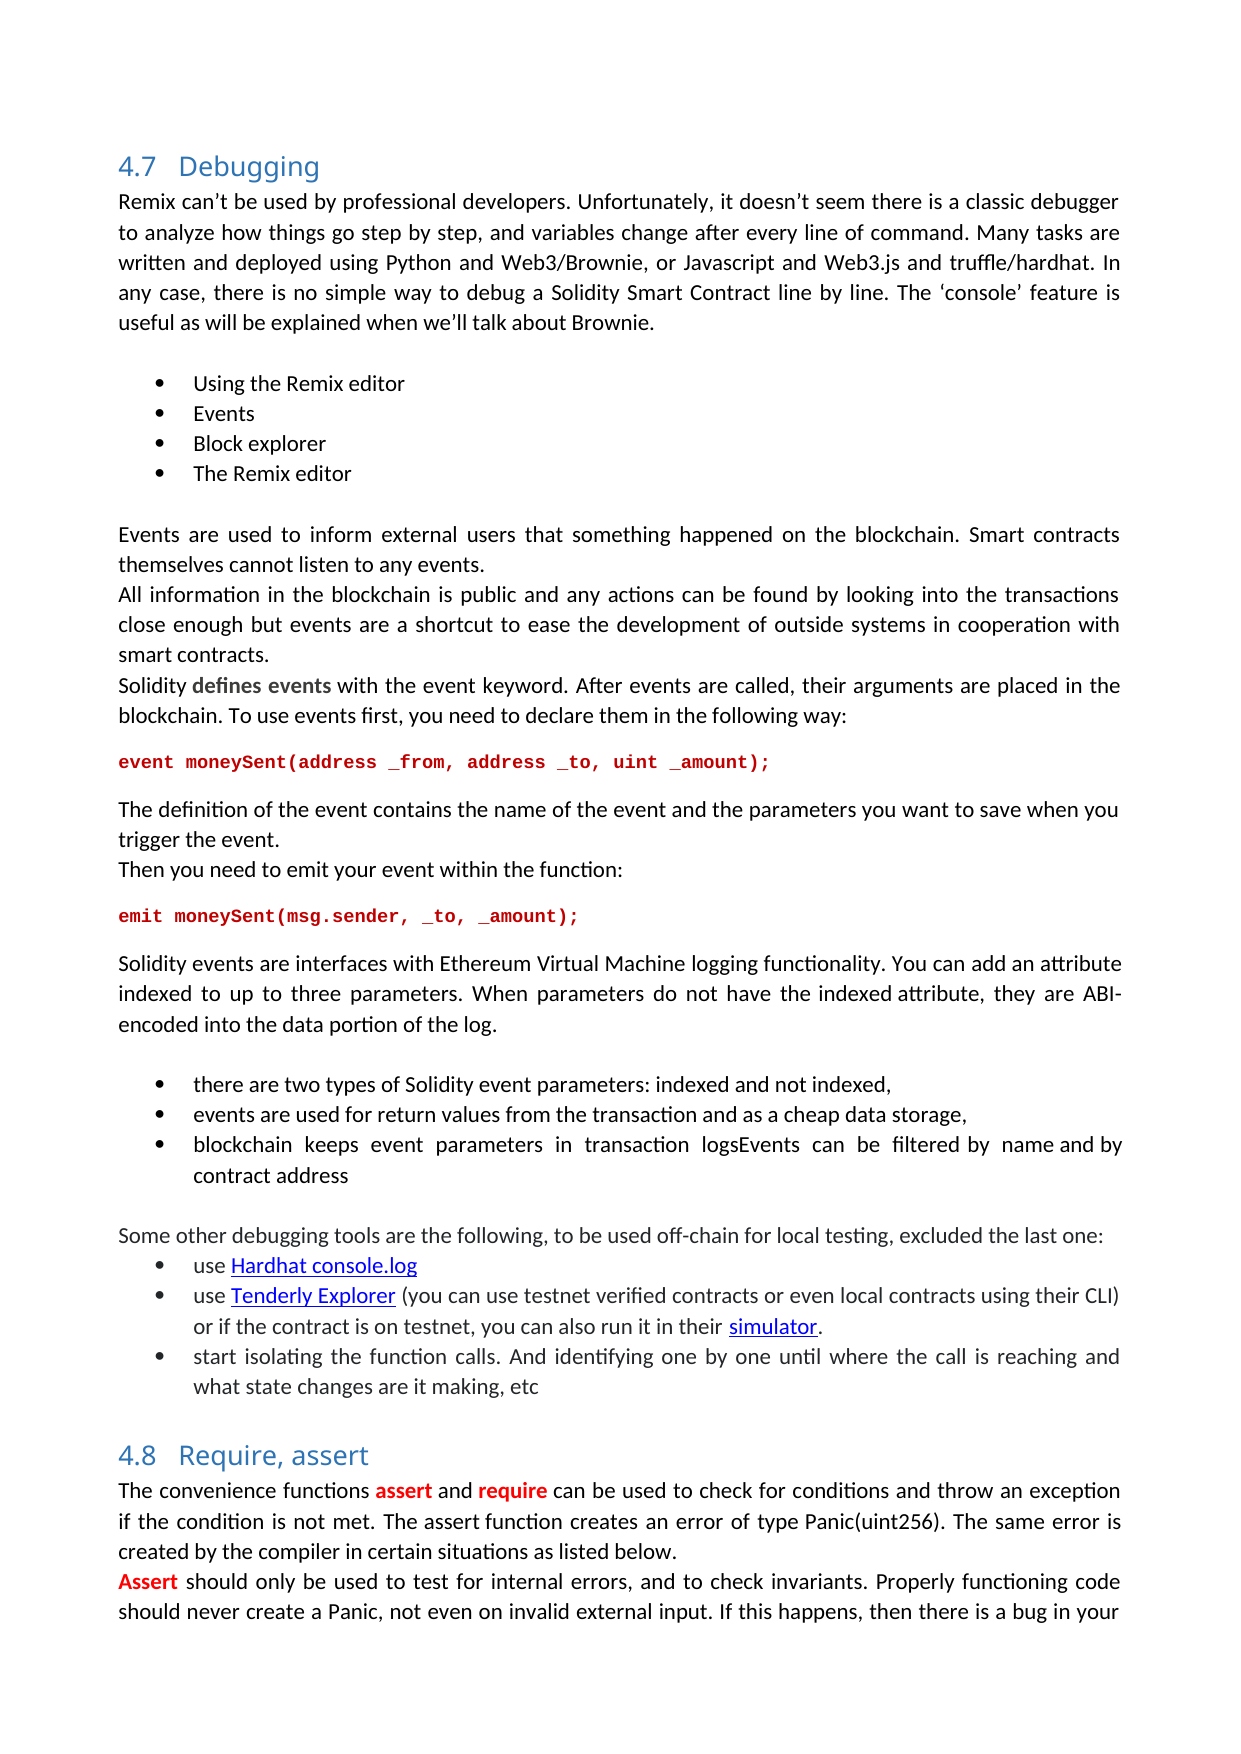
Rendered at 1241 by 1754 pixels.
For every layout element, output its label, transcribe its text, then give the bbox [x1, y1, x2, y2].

list Block explorer [156, 429, 1122, 457]
subtitle Require, assert [118, 1437, 1122, 1474]
list events are used for return values from the transaction and as a cheap data storage, [156, 1100, 1122, 1128]
list there are two types of Solidity event parameters: indexed and not indexed, [156, 1070, 1122, 1098]
text All information in the blockchain is public and any actions can be found by looking into the transactions close enough but events are a shortcut to ease the development of outside systems in cooperation with smart contracts. [118, 580, 1122, 668]
list start isolating the function calls. And identifying one by one until where the call is reaching and what state changes are it making, etc [156, 1342, 1122, 1400]
text Events are used to inform external users that something happened on the blockchain. Smart contracts themselves cannot listen to any events. [118, 520, 1122, 578]
text Solidity defines events with the event keyword. After events are called, their arguments are placed in the blockchain. To use events first, you need to declare them in the following way: [118, 671, 1122, 729]
text Then you need to emit your event within the function: [118, 855, 1122, 883]
text Solidity events are interfaces with Ethereum Virtual Machine logging functionality. You can add an attribute indexed to up to three parameters. When parameters do not have the indexed attribute, they are ABI-encoded into the data portion of the log. [118, 949, 1122, 1038]
list Events [156, 399, 1122, 427]
text The definition of the event contains the name of the event and the parameters you want to save when you trigger the event. [118, 795, 1122, 853]
text Some other debugging tools are the following, to be used off-chain for local testing, excluded the last one: [118, 1221, 1122, 1249]
list use Tenderly Explorer (you can use testnet verified contracts or even local contracts using their CLI) or if the contract is on testnet, you can also run it in their simulator. [156, 1282, 1122, 1340]
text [118, 1567, 1122, 1625]
text emit moneySent(msg.sender, _to, _amount); [118, 907, 1122, 928]
text The convenience functions assert and require can be used to check for conditions and throw an exception if the condition is not met. The assert function creates an error of type Panic(uint256). The same error is created by the compiler in certain situations as listed below. [118, 1477, 1122, 1565]
text event moneySent(address _from, address _to, uint _amount); [118, 752, 1122, 774]
text Remix can’t be used by professional developers. Unfortunately, it doesn’t seem there is a classic debugger to analyze how things go step by step, and variables change after every line of command. Many tasks are written and deployed using Python and Web3/Brownie, or Javascript and Web3.js and truffle/hardhat. In any case, there is no simple way to debug a Solidity Smart Contract line by line. The ‘console’ feature is useful as will be explained when we’ll talk about Brownie. [118, 187, 1122, 336]
list Using the Remix editor [156, 369, 1122, 397]
list use Hardhat console.log [156, 1251, 1122, 1279]
list The Remix editor [156, 459, 1122, 487]
subtitle Debugging [118, 148, 1122, 184]
list blockchain keeps event parameters in transaction logsEvents can be filtered by name and by contract address [156, 1131, 1122, 1189]
